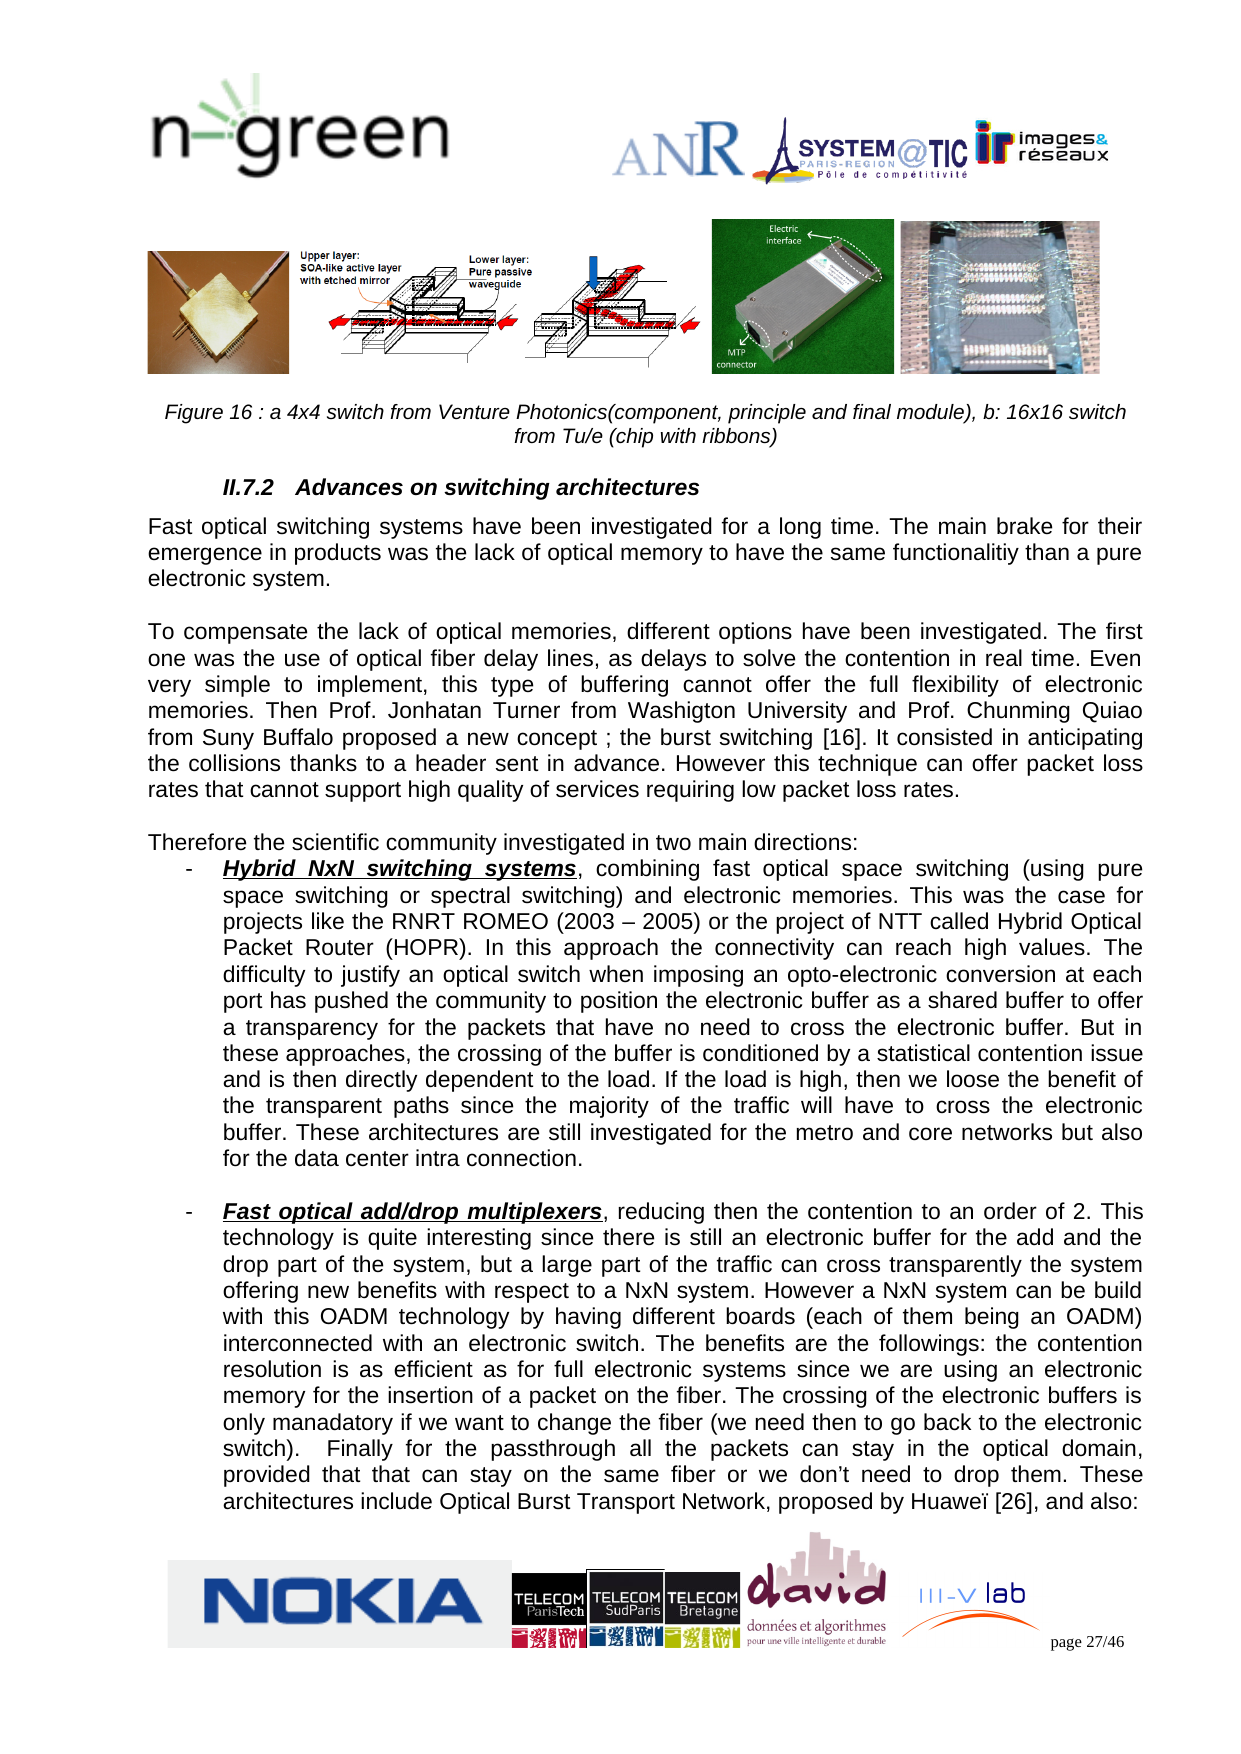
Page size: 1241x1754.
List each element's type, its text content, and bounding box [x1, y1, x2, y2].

picture [900, 221, 1100, 374]
list Hybrid NxN switching systems, combining fast optical space switching (using pure space switching or spectral switching) and electronic memories. This was the case for projects like the RNRT ROMEO (2003 – 2005) or the project of NTT called Hybrid Optical Packet Router (HOPR). In this approach the connectivity can reach high values. The difficulty to justify an optical switch when imposing an opto-electronic conversion at each port has pushed the community to position the electronic buffer as a shared buffer to offer a transparency for the packets that have no need to cross the electronic buffer. But in these approaches, the crossing of the buffer is conditioned by a statistical contention issue and is then directly dependent to the load. If the load is high, then we loose the benefit of the transparent paths since the majority of the traffic will have to cross the electronic buffer. These architectures are still investigated for the metro and core networks but also for the data center intra connection. [185, 855, 1144, 1172]
subtitle Advances on switching architectures [223, 474, 1144, 500]
text To compensate the lack of optical memories, different options have been investigated. The first one was the use of optical fiber delay lines, as delays to solve the contention in real time. Even very simple to implement, this type of buffering cannot offer the full flexibility of electronic memories. Then Prof. Jonhatan Turner from Washigton University and Prof. Chunming Quiao from Suny Buffalo proposed a new concept ; the burst switching [16]. It consisted in anticipating the collisions thanks to a header sent in advance. However this technique can offer packet loss rates that cannot support high quality of services requiring low packet loss rates. [148, 618, 1144, 803]
text Fast optical switching systems have been investigated for a long time. The main brake for their emergence in products was the lack of optical memory to have the same functionalitiy than a pure electronic system. [148, 513, 1144, 592]
picture [975, 93, 1109, 191]
text Therefore the scientific community investigated in two main directions: [148, 829, 1144, 855]
text Figure 16 : a 4x4 switch from Venture Photonics(component, principle and final module), b: 16x16 switch from Tu/e (chip with ribbons) [148, 399, 1144, 447]
picture [167, 1529, 1051, 1648]
picture [147, 219, 895, 374]
picture [147, 73, 454, 191]
list Fast optical add/drop multiplexers, reducing then the contention to an order of 2. This technology is quite interesting since there is still an electronic buffer for the add and the drop part of the system, but a large part of the traffic can cross transparently the system offering new benefits with respect to a NxN system. However a NxN system can be build with this OADM technology by having different boards (each of them being an OADM) interconnected with an electronic switch. The benefits are the followings: the contention resolution is as efficient as for full electronic systems since we are using an electronic memory for the insertion of a packet on the fiber. The crossing of the electronic buffers is only manadatory if we want to change the fiber (we need then to go back to the electronic switch). Finally for the passthrough all the packets can stay in the optical domain, provided that that can stay on the same fiber or we don’t need to drop them. These architectures include Optical Burst Transport Network, proposed by Huaweï [26], and also: [185, 1198, 1144, 1514]
